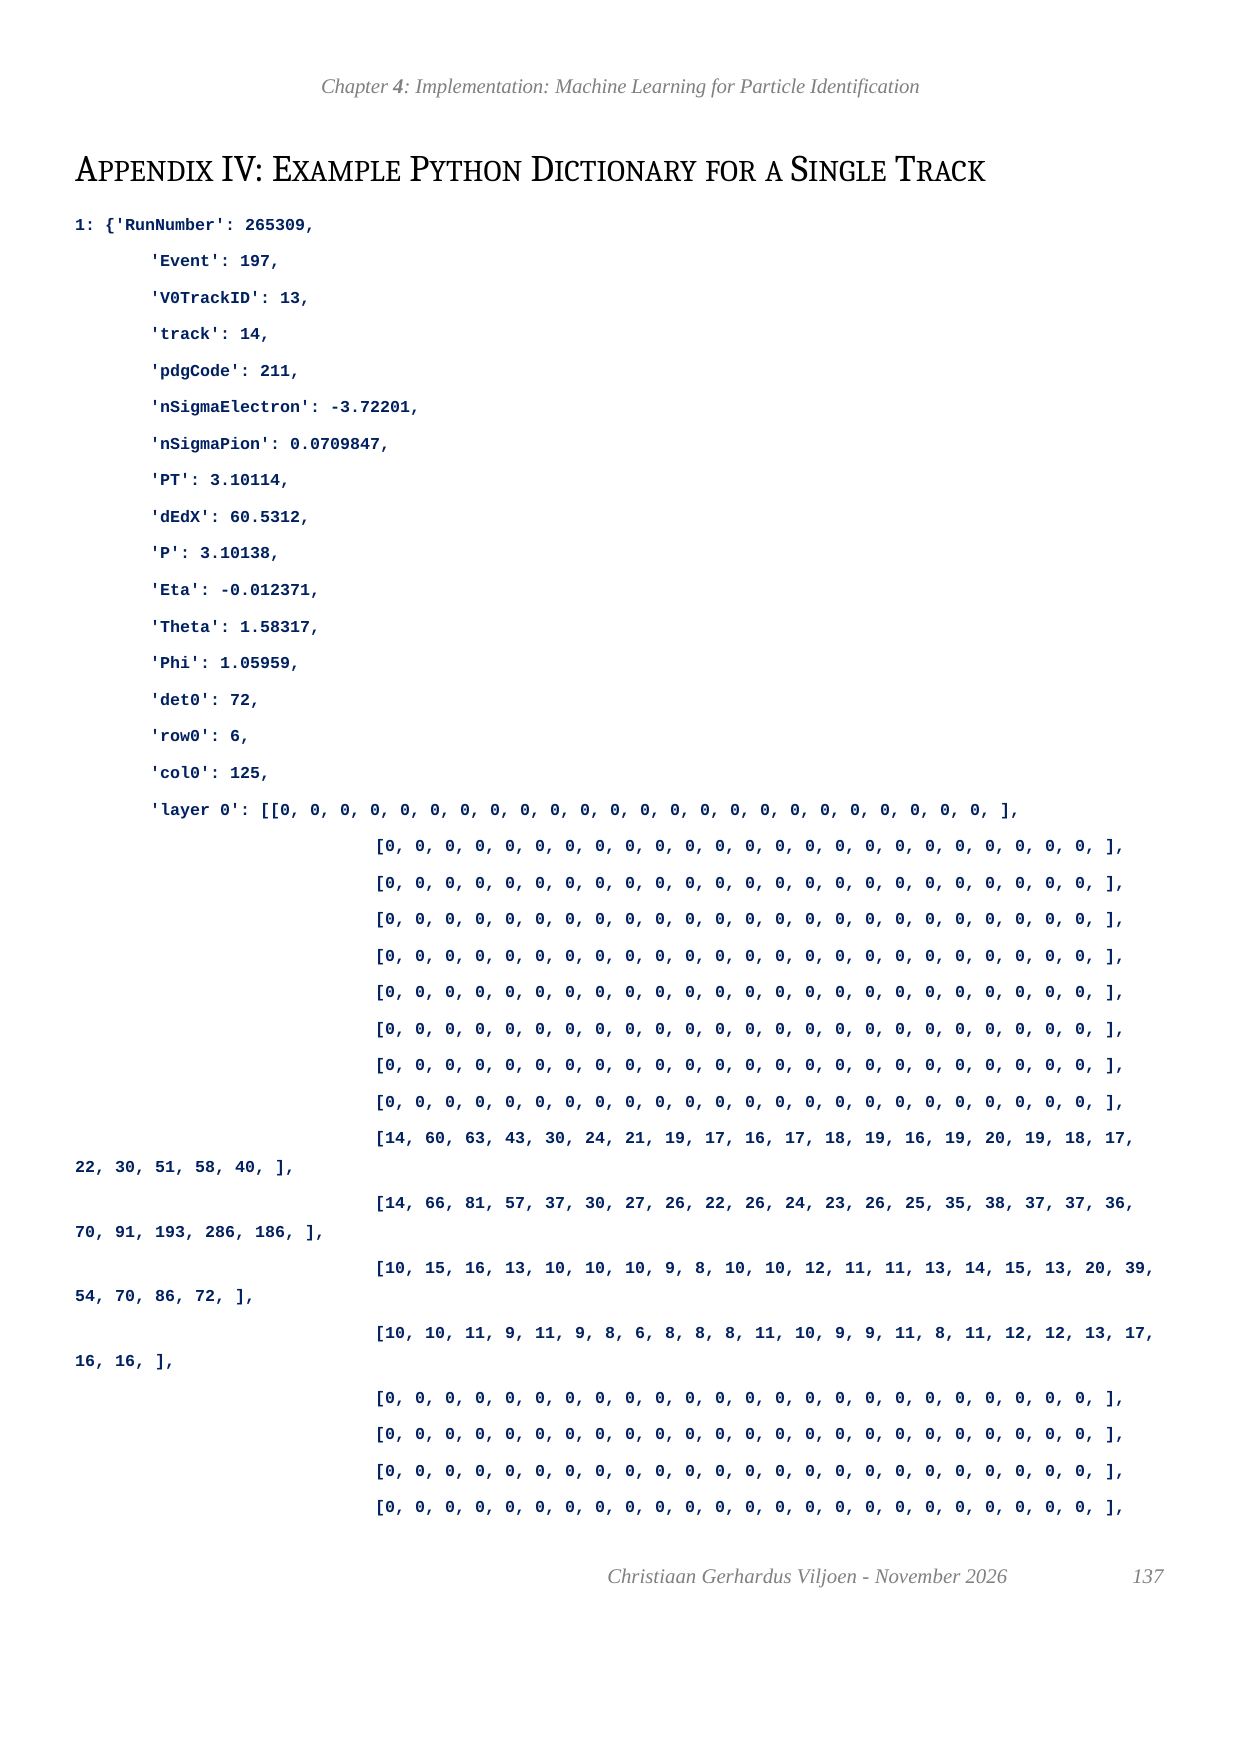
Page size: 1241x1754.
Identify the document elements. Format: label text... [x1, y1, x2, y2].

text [75, 1499, 1165, 1518]
text 'Theta': 1.58317, [75, 618, 1165, 637]
text 'V0TrackID': 13, [75, 289, 1165, 308]
text 'Phi': 1.05959, [75, 655, 1165, 674]
text [14, 66, 81, 57, 37, 30, 27, 26, 22, 26, 24, 23, 26, 25, 35, 38, 37, 37, 36, 70, 91, 193, 286, 186, ], [75, 1195, 1165, 1242]
text [0, 0, 0, 0, 0, 0, 0, 0, 0, 0, 0, 0, 0, 0, 0, 0, 0, 0, 0, 0, 0, 0, 0, 0, ], [75, 1093, 1165, 1112]
text 'layer 0': [[0, 0, 0, 0, 0, 0, 0, 0, 0, 0, 0, 0, 0, 0, 0, 0, 0, 0, 0, 0, 0, 0, 0, 0, ], [75, 801, 1165, 820]
text 'nSigmaPion': 0.0709847, [75, 435, 1165, 454]
text [0, 0, 0, 0, 0, 0, 0, 0, 0, 0, 0, 0, 0, 0, 0, 0, 0, 0, 0, 0, 0, 0, 0, 0, ], [75, 1389, 1165, 1408]
text 'Eta': -0.012371, [75, 582, 1165, 601]
text [0, 0, 0, 0, 0, 0, 0, 0, 0, 0, 0, 0, 0, 0, 0, 0, 0, 0, 0, 0, 0, 0, 0, 0, ], [75, 911, 1165, 929]
text 'PT': 3.10114, [75, 472, 1165, 491]
text 'P': 3.10138, [75, 545, 1165, 564]
text 'Event': 197, [75, 253, 1165, 271]
text 'row0': 6, [75, 728, 1165, 747]
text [75, 1462, 1165, 1481]
text 'nSigmaElectron': -3.72201, [75, 399, 1165, 418]
text 'pdgCode': 211, [75, 362, 1165, 381]
subtitle Appendix IV: Example Python Dictionary for a Single Track [75, 148, 1165, 191]
text [0, 0, 0, 0, 0, 0, 0, 0, 0, 0, 0, 0, 0, 0, 0, 0, 0, 0, 0, 0, 0, 0, 0, 0, ], [75, 947, 1165, 966]
text 'track': 14, [75, 326, 1165, 344]
text 'dEdX': 60.5312, [75, 508, 1165, 527]
text [10, 15, 16, 13, 10, 10, 10, 9, 8, 10, 10, 12, 11, 11, 13, 14, 15, 13, 20, 39, 54, 70, 86, 72, ], [75, 1260, 1165, 1307]
text 1: {'RunNumber': 265309, [75, 216, 1165, 235]
text [0, 0, 0, 0, 0, 0, 0, 0, 0, 0, 0, 0, 0, 0, 0, 0, 0, 0, 0, 0, 0, 0, 0, 0, ], [75, 1057, 1165, 1076]
text [0, 0, 0, 0, 0, 0, 0, 0, 0, 0, 0, 0, 0, 0, 0, 0, 0, 0, 0, 0, 0, 0, 0, 0, ], [75, 1020, 1165, 1039]
text [0, 0, 0, 0, 0, 0, 0, 0, 0, 0, 0, 0, 0, 0, 0, 0, 0, 0, 0, 0, 0, 0, 0, 0, ], [75, 874, 1165, 893]
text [75, 1426, 1165, 1445]
text [14, 60, 63, 43, 30, 24, 21, 19, 17, 16, 17, 18, 19, 16, 19, 20, 19, 18, 17, 22, 30, 51, 58, 40, ], [75, 1130, 1165, 1177]
text [10, 10, 11, 9, 11, 9, 8, 6, 8, 8, 8, 11, 10, 9, 9, 11, 8, 11, 12, 12, 13, 17, 16, 16, ], [75, 1324, 1165, 1372]
text 'det0': 72, [75, 691, 1165, 710]
text [0, 0, 0, 0, 0, 0, 0, 0, 0, 0, 0, 0, 0, 0, 0, 0, 0, 0, 0, 0, 0, 0, 0, 0, ], [75, 838, 1165, 856]
text 'col0': 125, [75, 764, 1165, 783]
text [0, 0, 0, 0, 0, 0, 0, 0, 0, 0, 0, 0, 0, 0, 0, 0, 0, 0, 0, 0, 0, 0, 0, 0, ], [75, 984, 1165, 1003]
